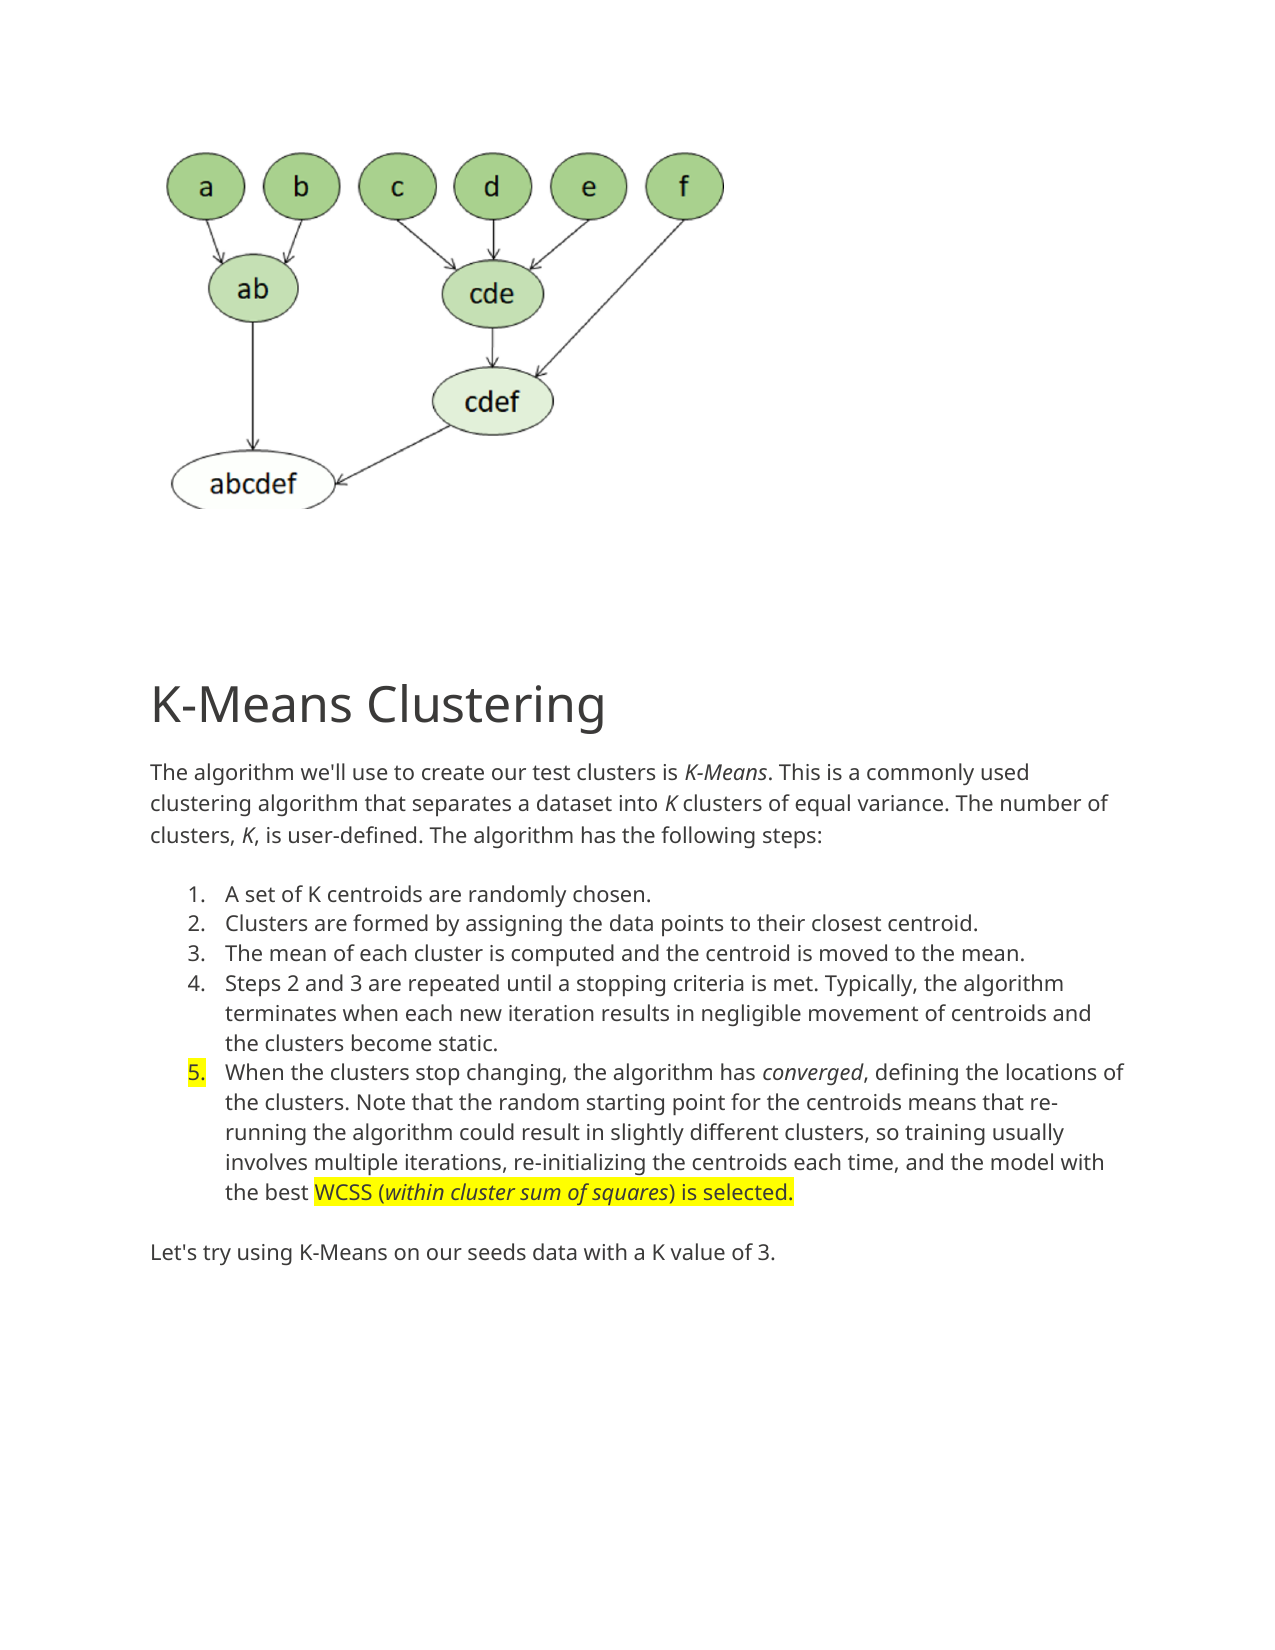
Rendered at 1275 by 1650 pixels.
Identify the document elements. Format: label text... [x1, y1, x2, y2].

list A set of K centroids are randomly chosen. [187, 879, 1125, 908]
picture [150, 150, 765, 509]
text K-Means Clustering [150, 669, 1125, 737]
list When the clusters stop changing, the algorithm has converged, defining the locations of the clusters. Note that the random starting point for the centroids means that re-running the algorithm could result in slightly different clusters, so training usually involves multiple iterations, re-initializing the centroids each time, and the model with the best WCSS (within cluster sum of squares) is selected. [187, 1057, 1125, 1206]
text The algorithm we'll use to create our test clusters is K-Means. This is a commonly used clustering algorithm that separates a dataset into K clusters of equal variance. The number of clusters, K, is user-defined. The algorithm has the following steps: [150, 756, 1125, 849]
list Steps 2 and 3 are repeated until a stopping criteria is met. Typically, the algorithm terminates when each new iteration results in negligible movement of centroids and the clusters become static. [187, 968, 1125, 1057]
text Let's try using K-Means on our seeds data with a K value of 3. [150, 1236, 1125, 1267]
list Clusters are formed by assigning the data points to their closest centroid. [187, 908, 1125, 938]
list The mean of each cluster is computed and the centroid is moved to the mean. [187, 938, 1125, 968]
